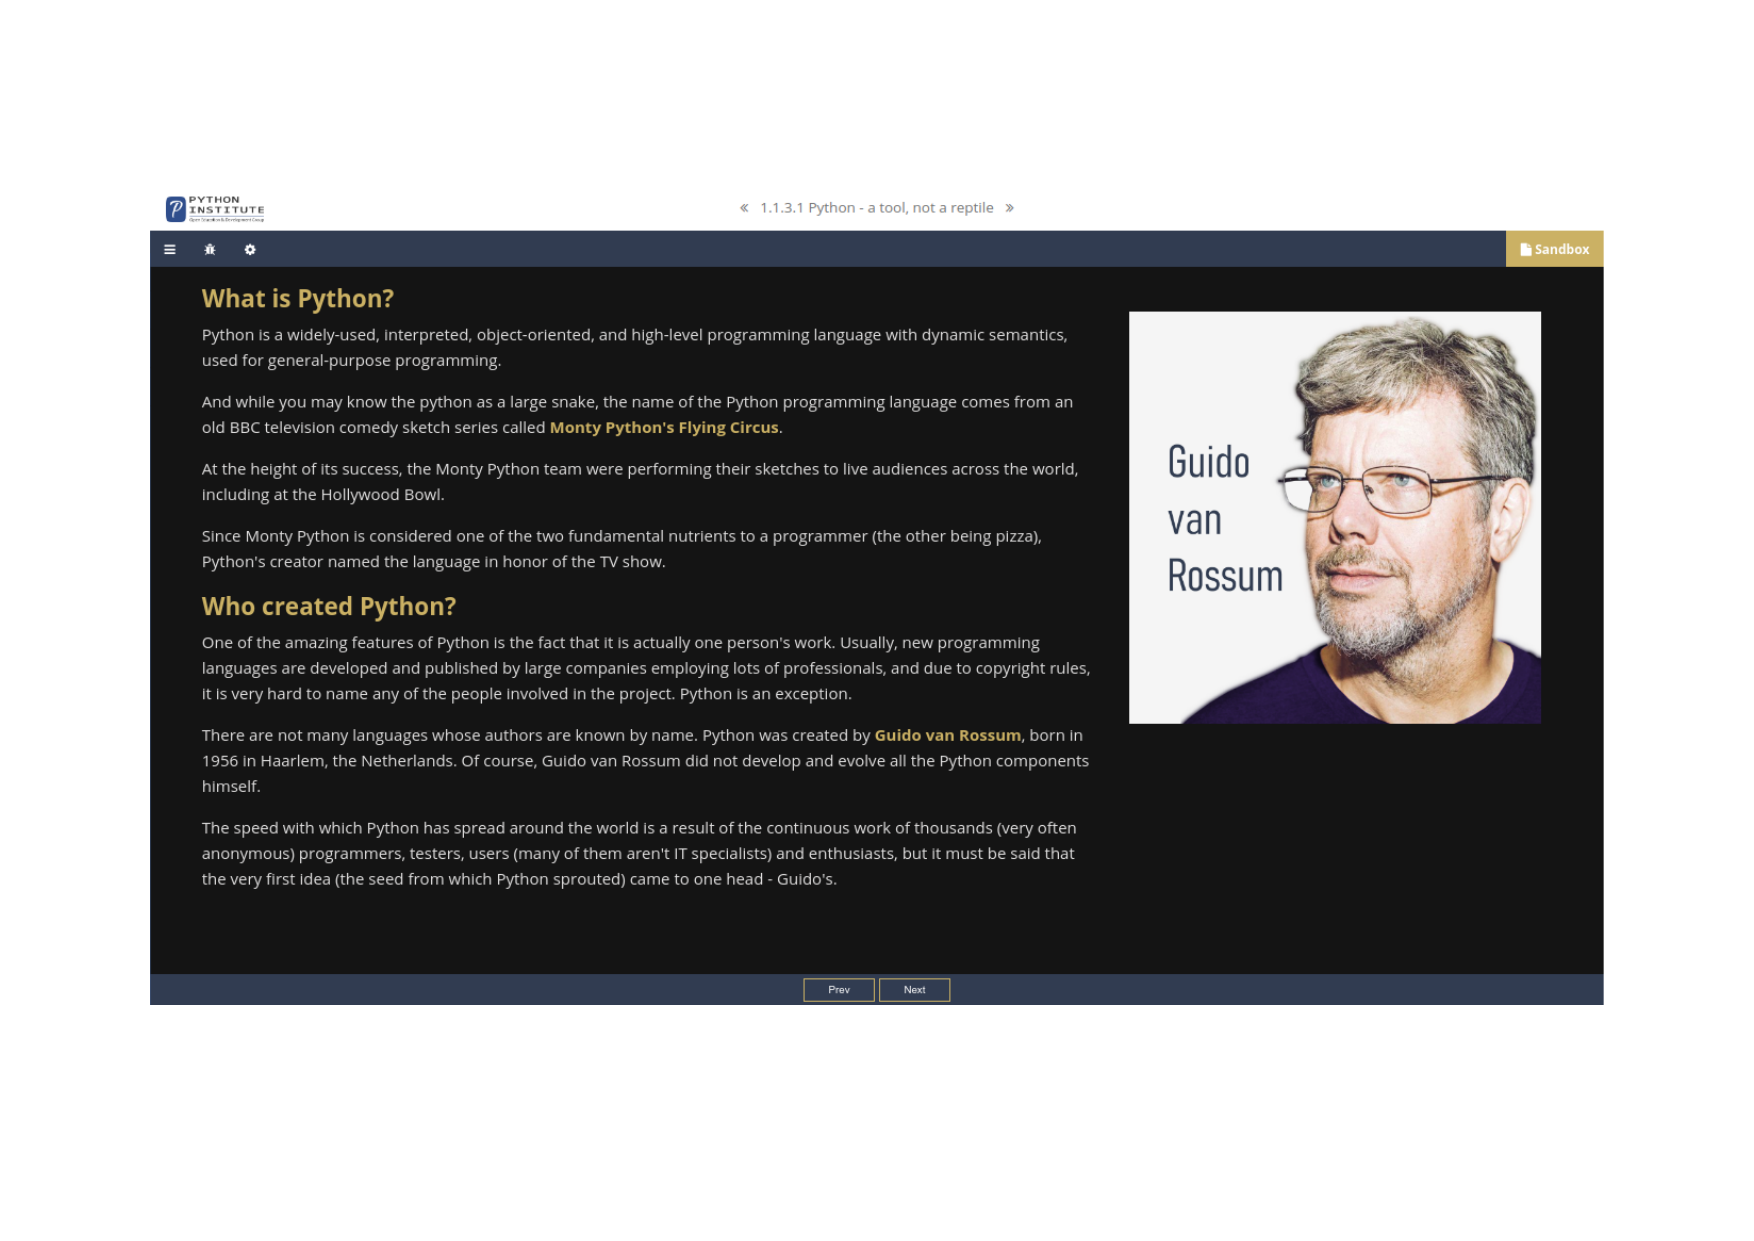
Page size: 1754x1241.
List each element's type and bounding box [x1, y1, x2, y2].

picture [150, 187, 1604, 1005]
